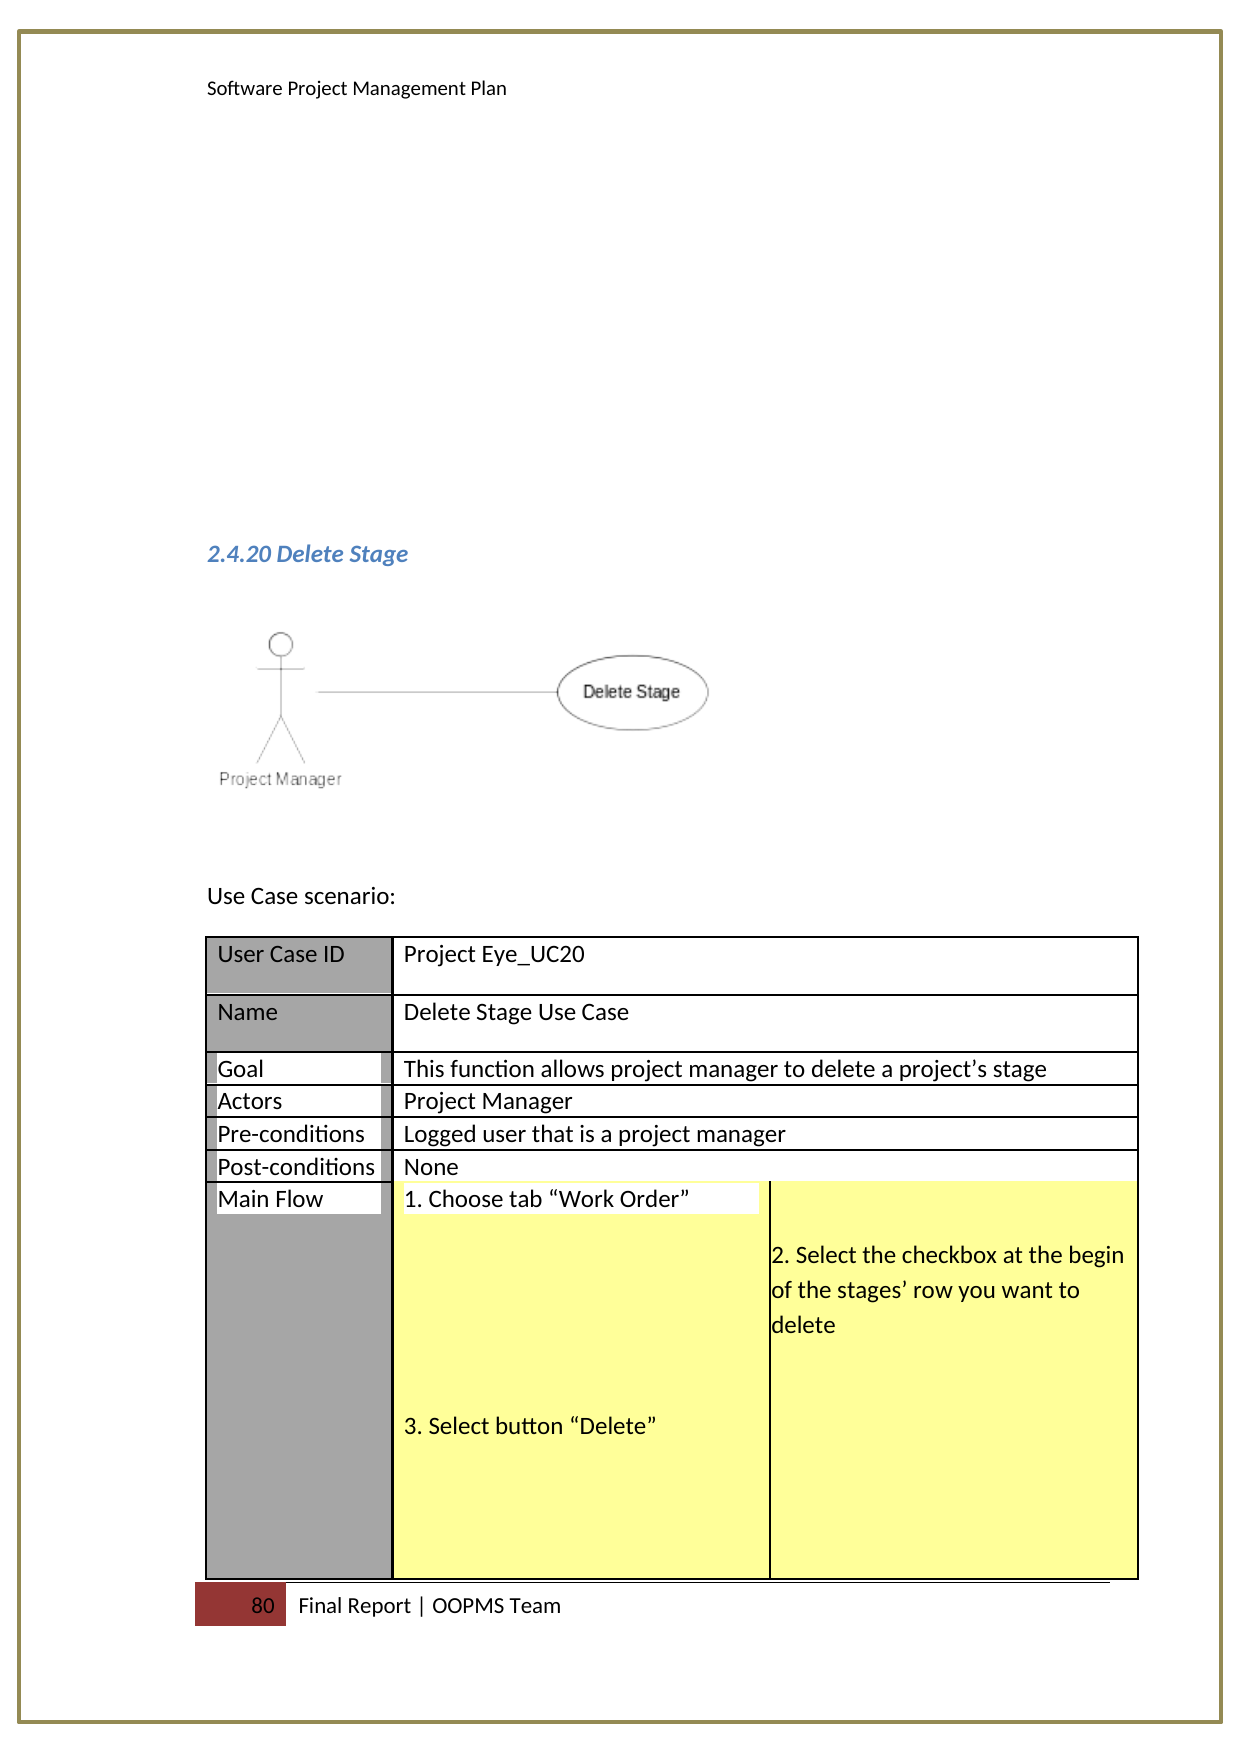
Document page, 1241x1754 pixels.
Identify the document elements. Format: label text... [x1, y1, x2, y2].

table_cell Name [207, 996, 391, 1051]
text Use Case scenario: [207, 880, 1122, 911]
table_cell 1. Choose tab “Work Order” 3. Select button “Delete” [394, 1181, 769, 1578]
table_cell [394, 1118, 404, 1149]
subtitle 2.4.20 Delete Stage [207, 538, 1122, 569]
table_header Project Eye_UC20 [394, 938, 1137, 993]
table_cell Main Flow [207, 1183, 391, 1578]
table_cell Delete Stage Use Case [394, 996, 1137, 1051]
table_cell 2. Select the checkbox at the begin of the stages’ row you want to delete [771, 1181, 1137, 1578]
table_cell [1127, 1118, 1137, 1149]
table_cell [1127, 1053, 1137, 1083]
table_header User Case ID [207, 938, 391, 993]
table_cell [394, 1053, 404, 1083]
